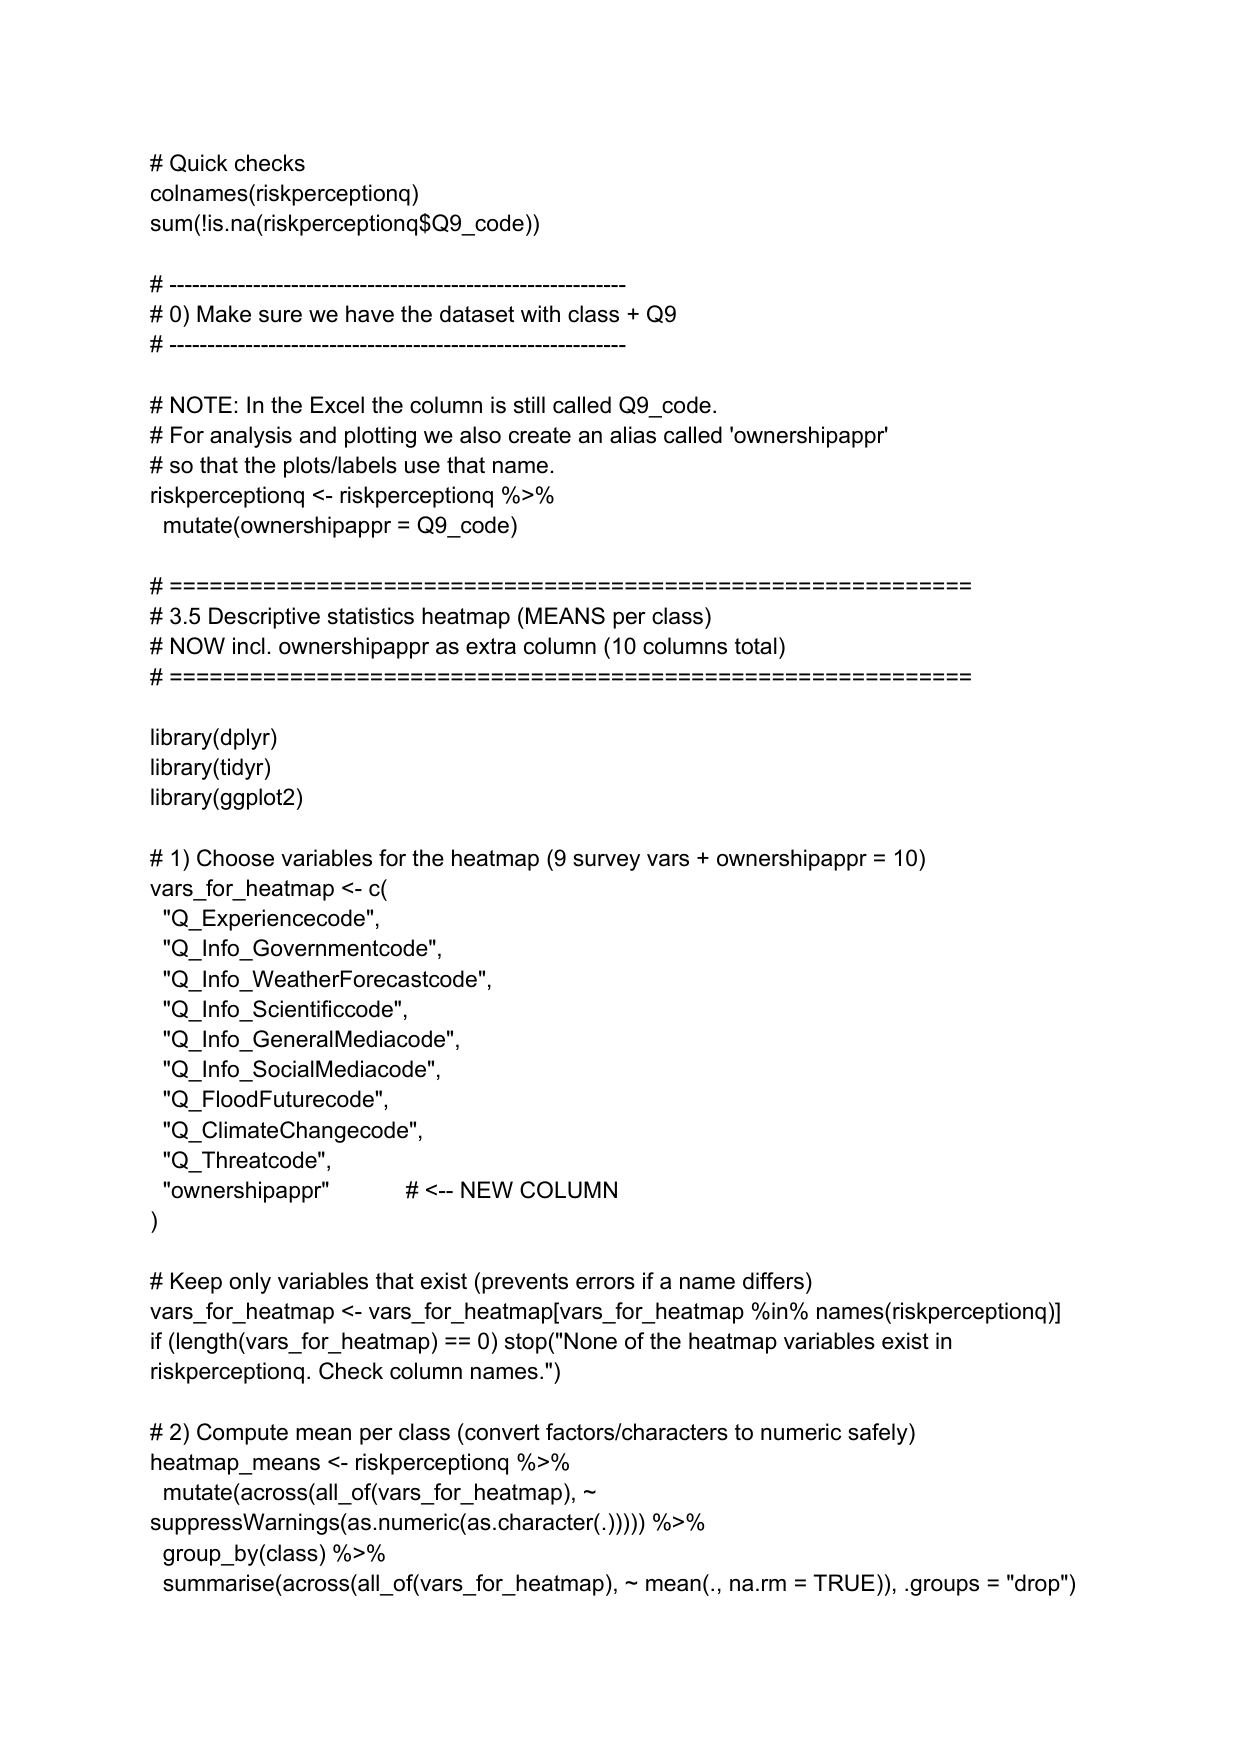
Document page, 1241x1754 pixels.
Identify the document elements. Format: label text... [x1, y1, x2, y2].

text # NOTE: In the Excel the column is still called Q9_code. [150, 392, 1090, 418]
text "Q_Info_GeneralMediacode", [150, 1026, 1090, 1052]
text "Q_Info_Scientificcode", [150, 996, 1090, 1022]
text "Q_ClimateChangecode", [150, 1117, 1090, 1143]
text # ============================================================ [150, 573, 1090, 599]
text # ============================================================ [150, 663, 1090, 690]
text summarise(across(all_of(vars_for_heatmap), ~ mean(., na.rm = TRUE)), .groups = "drop") [150, 1570, 1090, 1596]
text group_by(class) %>% [150, 1539, 1090, 1566]
text "Q_Info_WeatherForecastcode", [150, 966, 1090, 992]
text colnames(riskperceptionq) [150, 180, 1090, 207]
text riskperceptionq <- riskperceptionq %>% [150, 482, 1090, 509]
text "ownershipappr" # <-- NEW COLUMN [150, 1177, 1090, 1203]
text heatmap_means <- riskperceptionq %>% [150, 1449, 1090, 1475]
text # so that the plots/labels use that name. [150, 452, 1090, 478]
text library(dplyr) [150, 724, 1090, 750]
text library(tidyr) [150, 754, 1090, 781]
text # NOW incl. ownershipappr as extra column (10 columns total) [150, 633, 1090, 660]
text # 0) Make sure we have the dataset with class + Q9 [150, 301, 1090, 327]
text # 1) Choose variables for the heatmap (9 survey vars + ownershipappr = 10) [150, 845, 1090, 871]
text # ------------------------------------------------------------ [150, 271, 1090, 297]
text ) [150, 1207, 1090, 1234]
text mutate(across(all_of(vars_for_heatmap), ~ suppressWarnings(as.numeric(as.character(.))))) %>% [150, 1479, 1090, 1536]
text mutate(ownershipappr = Q9_code) [150, 512, 1090, 539]
text vars_for_heatmap <- vars_for_heatmap[vars_for_heatmap %in% names(riskperceptionq)] [150, 1298, 1090, 1324]
text if (length(vars_for_heatmap) == 0) stop("None of the heatmap variables exist in riskperceptionq. Check column names.") [150, 1328, 1090, 1385]
text "Q_Info_SocialMediacode", [150, 1056, 1090, 1083]
text # For analysis and plotting we also create an alias called 'ownershipappr' [150, 422, 1090, 448]
text "Q_Threatcode", [150, 1147, 1090, 1173]
text "Q_Experiencecode", [150, 905, 1090, 932]
text sum(!is.na(riskperceptionq$Q9_code)) [150, 210, 1090, 237]
text vars_for_heatmap <- c( [150, 875, 1090, 901]
text # Keep only variables that exist (prevents errors if a name differs) [150, 1268, 1090, 1294]
text # 3.5 Descriptive statistics heatmap (MEANS per class) [150, 603, 1090, 629]
text "Q_Info_Governmentcode", [150, 935, 1090, 962]
text # Quick checks [150, 150, 1090, 176]
text # ------------------------------------------------------------ [150, 331, 1090, 358]
text library(ggplot2) [150, 784, 1090, 811]
text "Q_FloodFuturecode", [150, 1086, 1090, 1113]
text # 2) Compute mean per class (convert factors/characters to numeric safely) [150, 1419, 1090, 1445]
